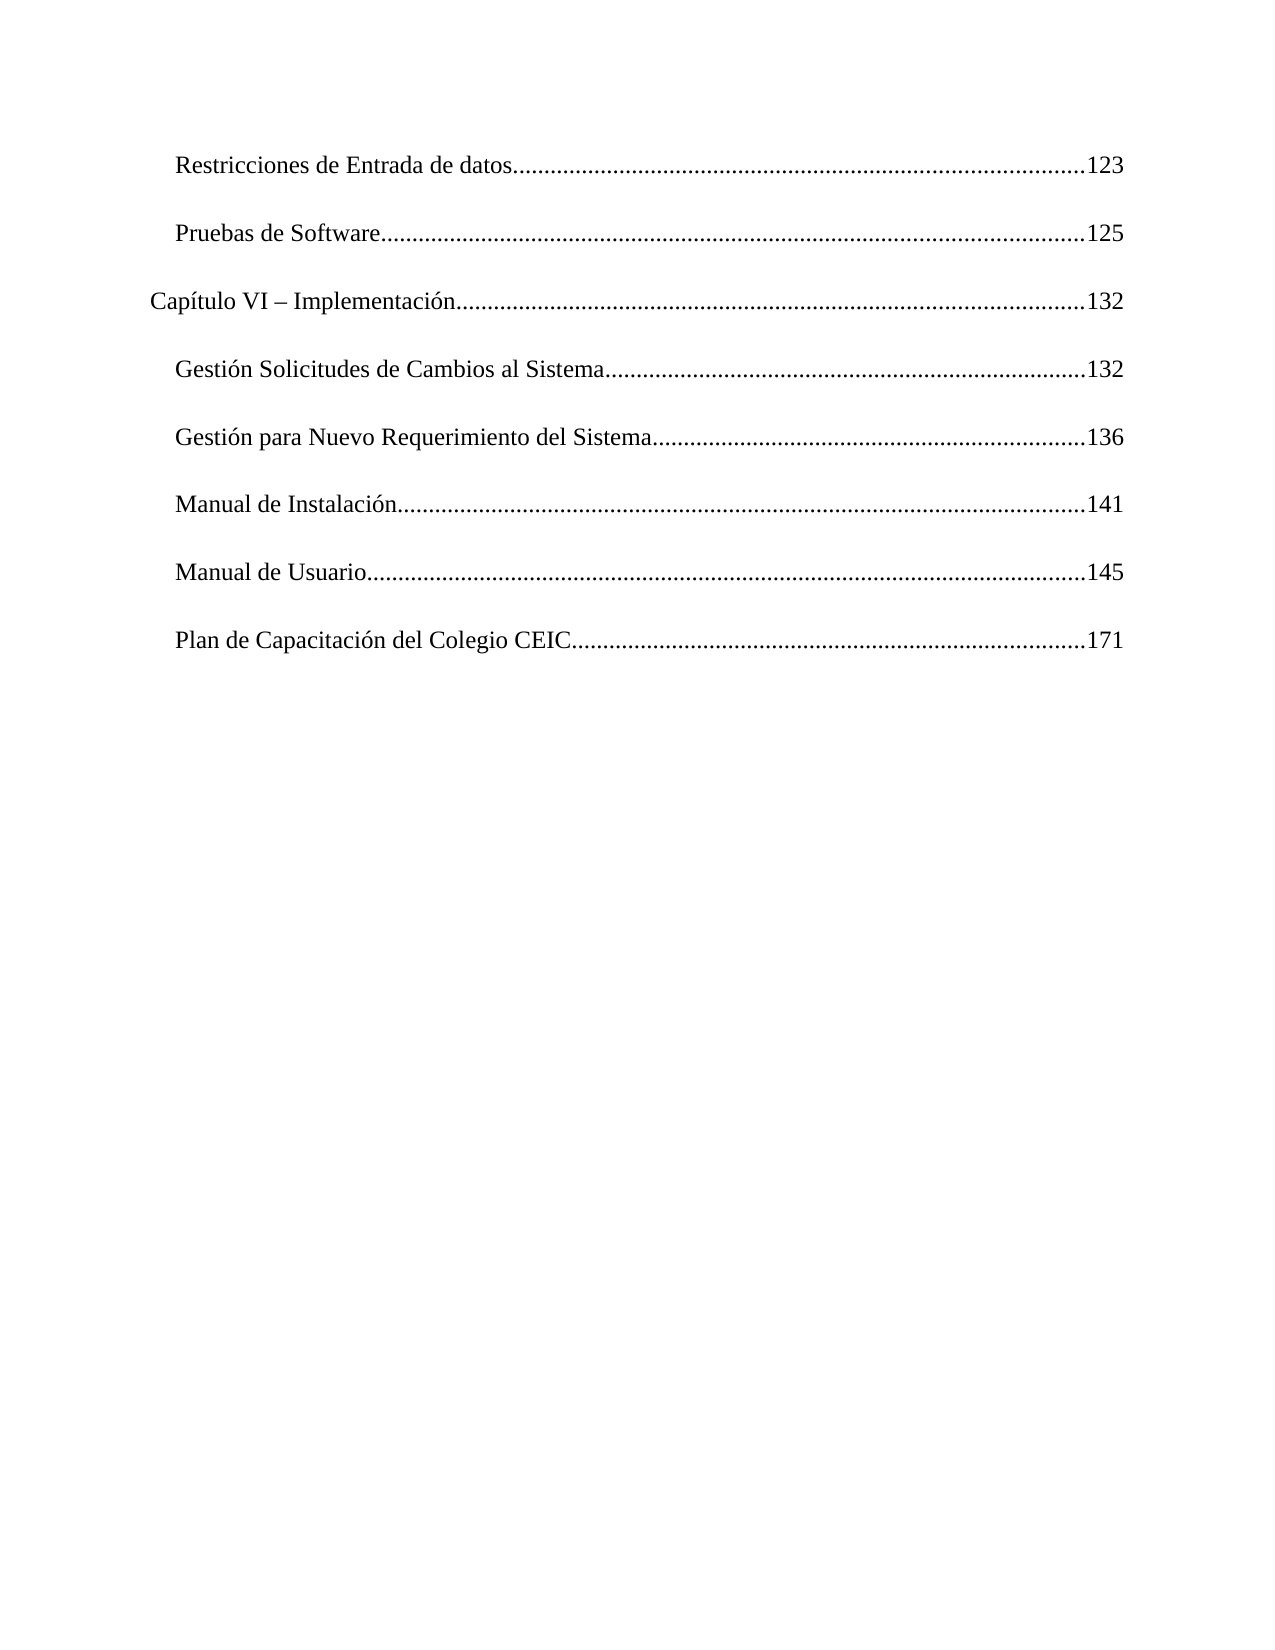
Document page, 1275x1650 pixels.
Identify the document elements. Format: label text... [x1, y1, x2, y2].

text Restricciones de Entrada de datos. 123 [175, 150, 1125, 179]
text Capítulo VI – Implementación 132 [150, 286, 1125, 314]
text Manual de Instalación 141 [175, 489, 1125, 518]
text Manual de Usuario 145 [175, 557, 1125, 586]
text Plan de Capacitación del Colegio CEIC 171 [175, 625, 1125, 654]
text Pruebas de Software 125 [175, 218, 1125, 247]
text Gestión para Nuevo Requerimiento del Sistema 136 [175, 422, 1125, 450]
text Gestión Solicitudes de Cambios al Sistema 132 [175, 354, 1125, 382]
